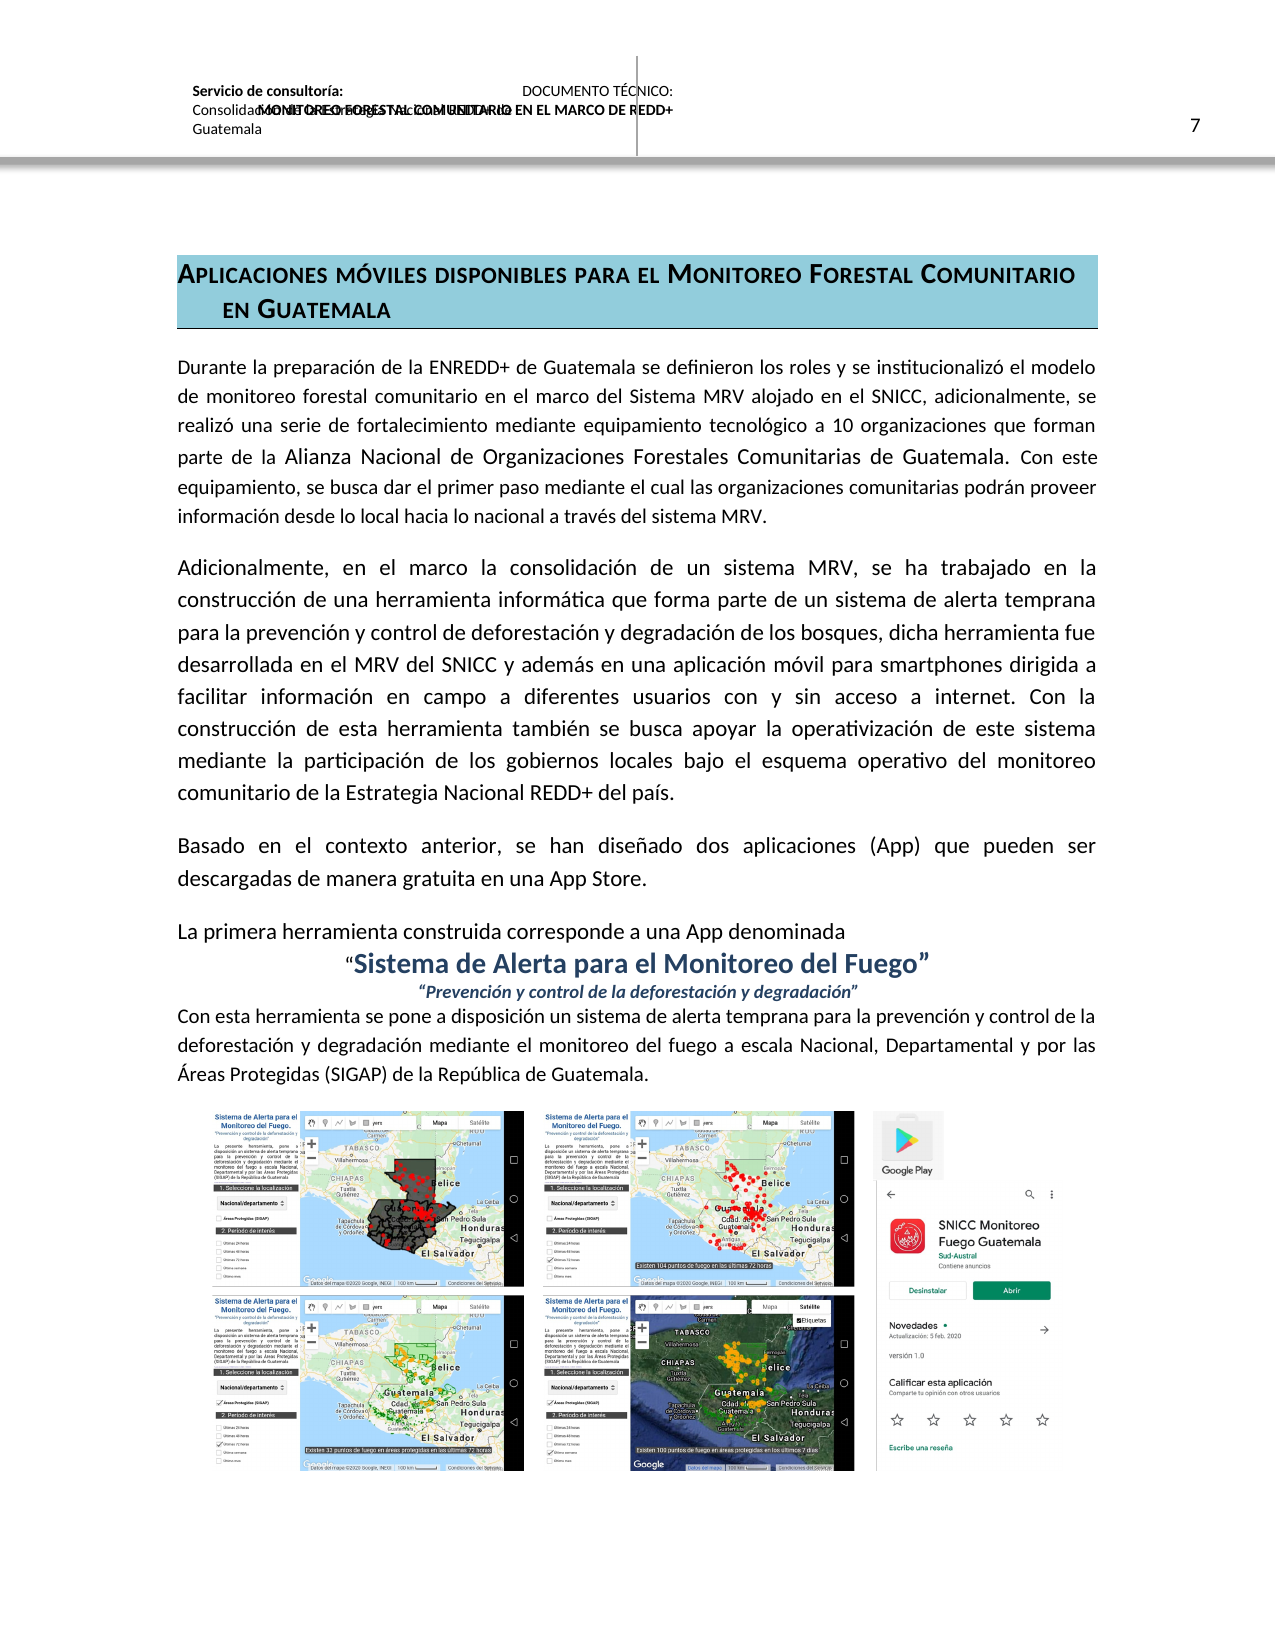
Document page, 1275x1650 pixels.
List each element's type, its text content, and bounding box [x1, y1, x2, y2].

picture [212, 1111, 1063, 1471]
subtitle Aplicaciones móviles disponibles para el Monitoreo Forestal Comunitario en Guatemala [177, 255, 1098, 328]
text “Prevención y control de la deforestación y degradación” [177, 980, 1098, 1003]
text Basado en el contexto anterior, se han diseñado dos aplicaciones (App) que pueden ser descargadas de manera gratuita en una App Store. [177, 832, 1098, 892]
text Con esta herramienta se pone a disposición un sistema de alerta temprana para la prevención y control de la deforestación y degradación mediante el monitoreo del fuego a escala Nacional, Departamental y por las Áreas Protegidas (SIGAP) de la República de Guatemala. [177, 1003, 1098, 1087]
text La primera herramienta construida corresponde a una App denominada [177, 917, 1098, 945]
text Durante la preparación de la ENREDD+ de Guatemala se definieron los roles y se institucionalizó el modelo de monitoreo forestal comunitario en el marco del Sistema MRV alojado en el SNICC, adicionalmente, se realizó una serie de fortalecimiento mediante equipamiento tecnológico a 10 organizaciones que forman parte de la Alianza Nacional de Organizaciones Forestales Comunitarias de Guatemala. Con este equipamiento, se busca dar el primer paso mediante el cual las organizaciones comunitarias podrán proveer información desde lo local hacia lo nacional a través del sistema MRV. [177, 354, 1098, 529]
text “Sistema de Alerta para el Monitoreo del Fuego” [177, 945, 1098, 980]
text Adicionalmente, en el marco la consolidación de un sistema MRV, se ha trabajado en la construcción de una herramienta informática que forma parte de un sistema de alerta temprana para la prevención y control de deforestación y degradación de los bosques, dicha herramienta fue desarrollada en el MRV del SNICC y además en una aplicación móvil para smartphones dirigida a facilitar información en campo a diferentes usuarios con y sin acceso a internet. Con la construcción de esta herramienta también se busca apoyar la operativización de este sistema mediante la participación de los gobiernos locales bajo el esquema operativo del monitoreo comunitario de la Estrategia Nacional REDD+ del país. [177, 553, 1098, 807]
